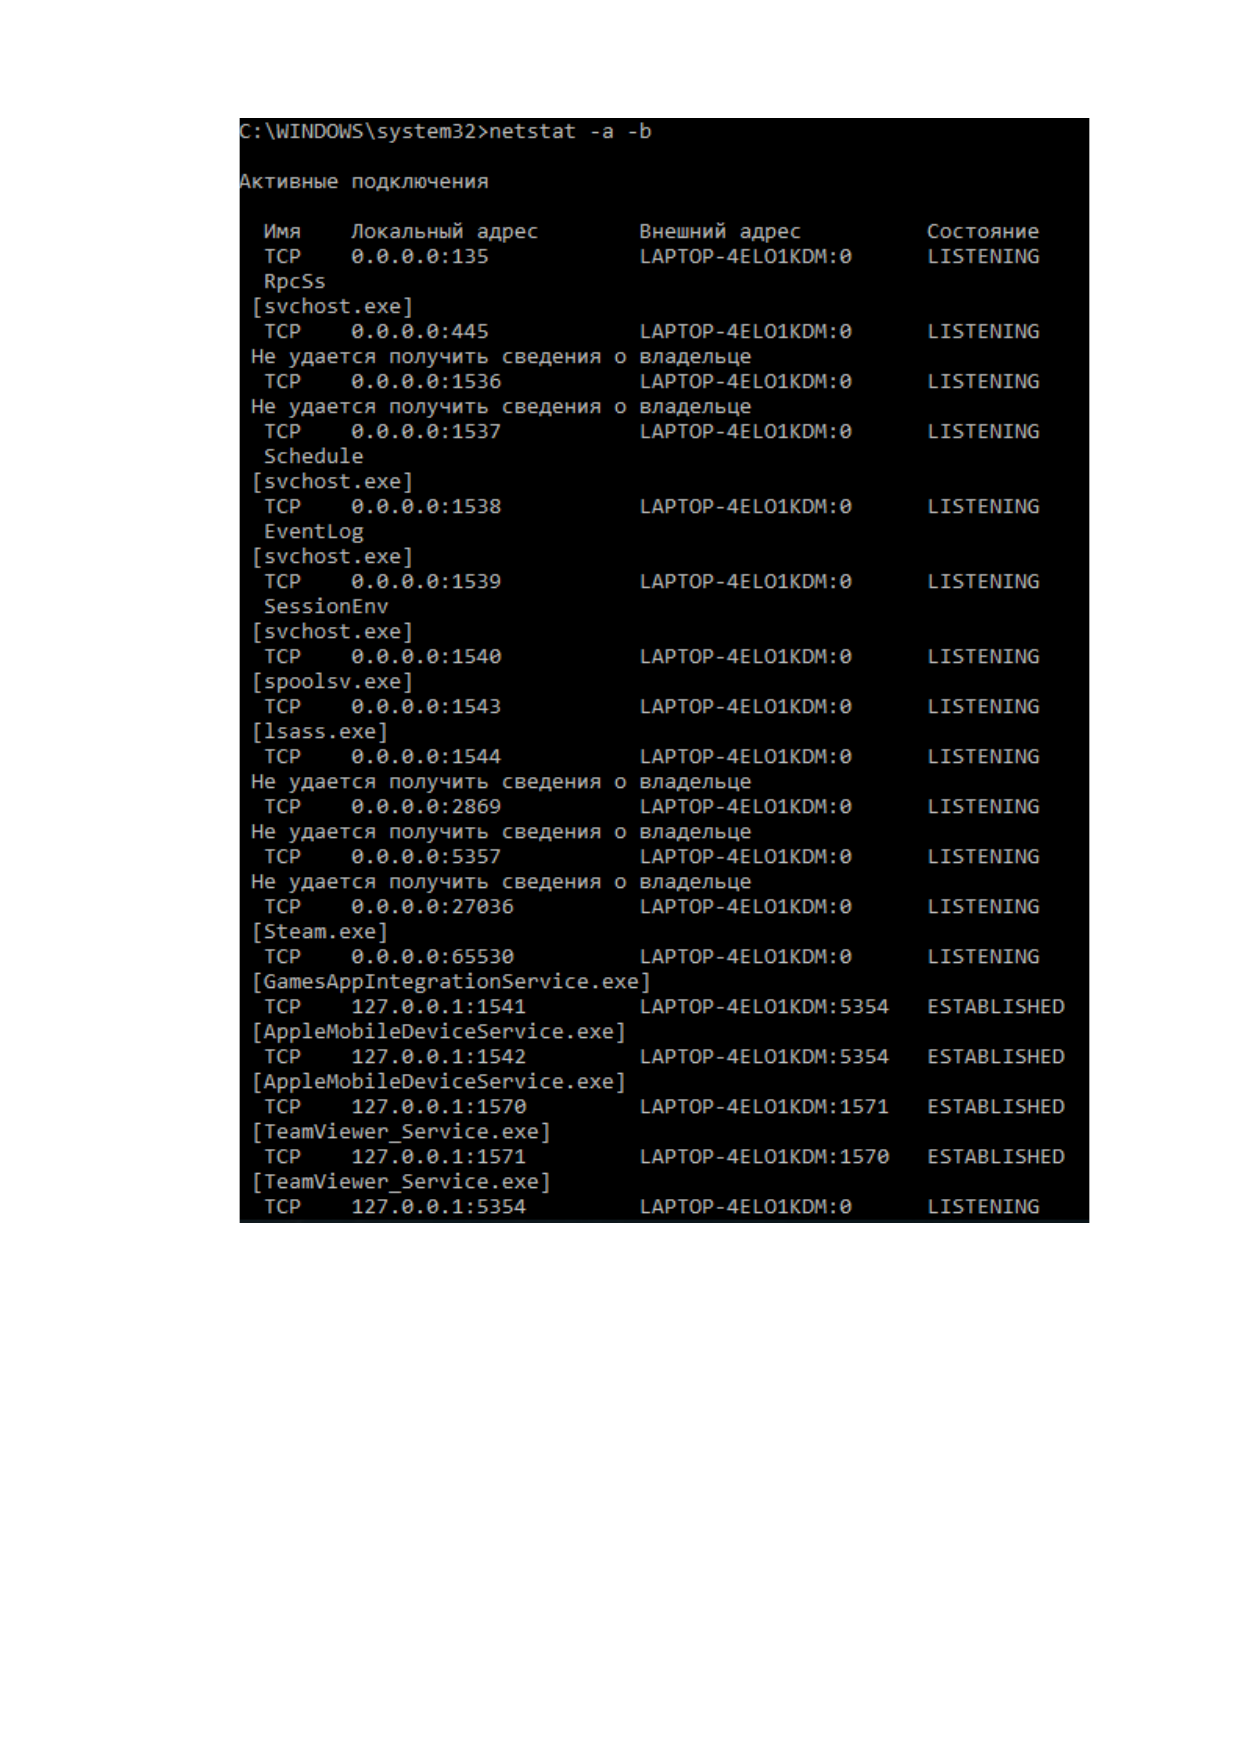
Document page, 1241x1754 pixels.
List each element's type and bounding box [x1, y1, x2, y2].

picture [239, 118, 1090, 1223]
